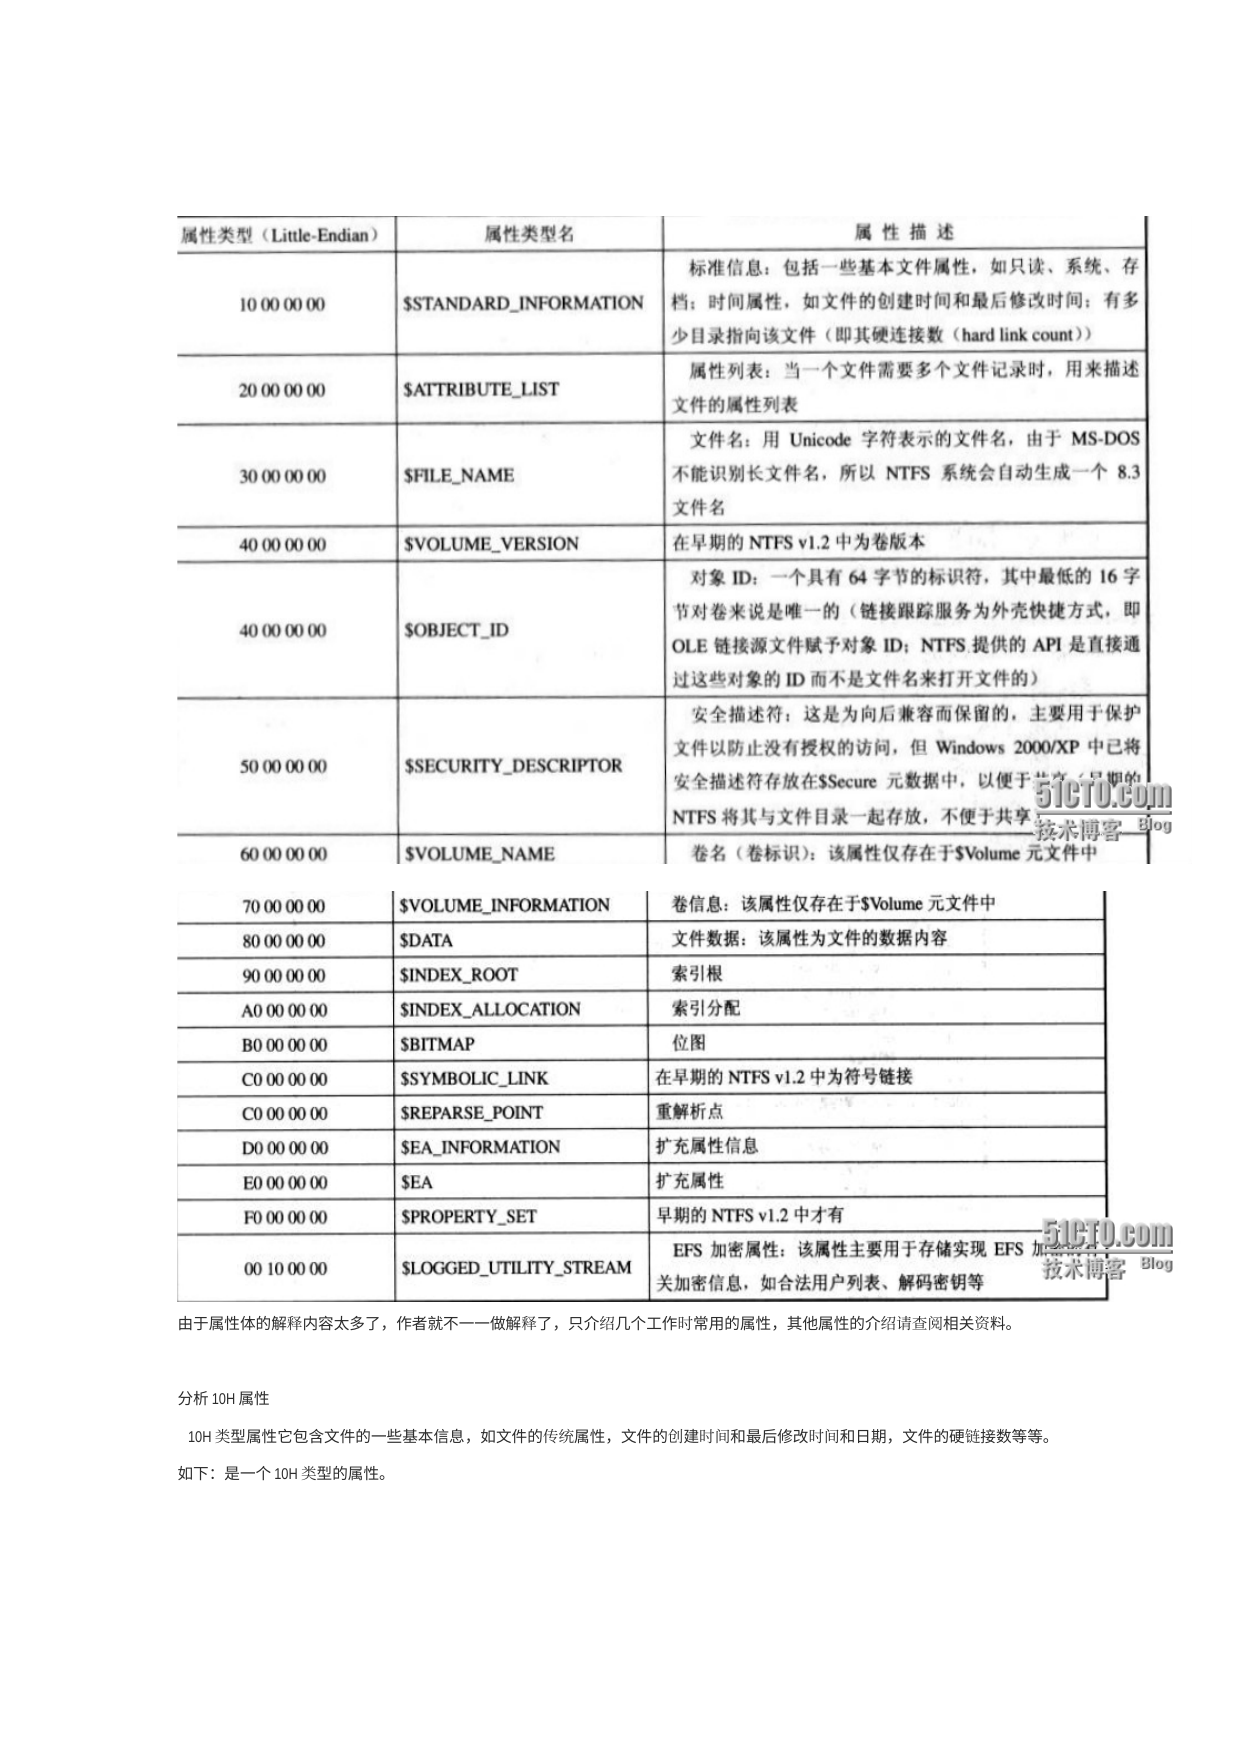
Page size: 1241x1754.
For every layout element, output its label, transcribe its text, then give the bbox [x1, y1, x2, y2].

text 由于属性体的解释内容太多了，作者就不一一做解释了，只介绍几个工作时常用的属性，其他属性的介绍请查阅相关资料。 [177, 1304, 1063, 1342]
text 分析10H属性 [177, 1379, 1063, 1417]
text 10H类型属性它包含文件的一些基本信息，如文件的传统属性，文件的创建时间和最后修改时间和日期，文件的硬链接数等等。如下：是一个10H类型的属性。 [177, 1417, 1063, 1492]
picture [177, 891, 1193, 1302]
picture [177, 216, 1193, 864]
